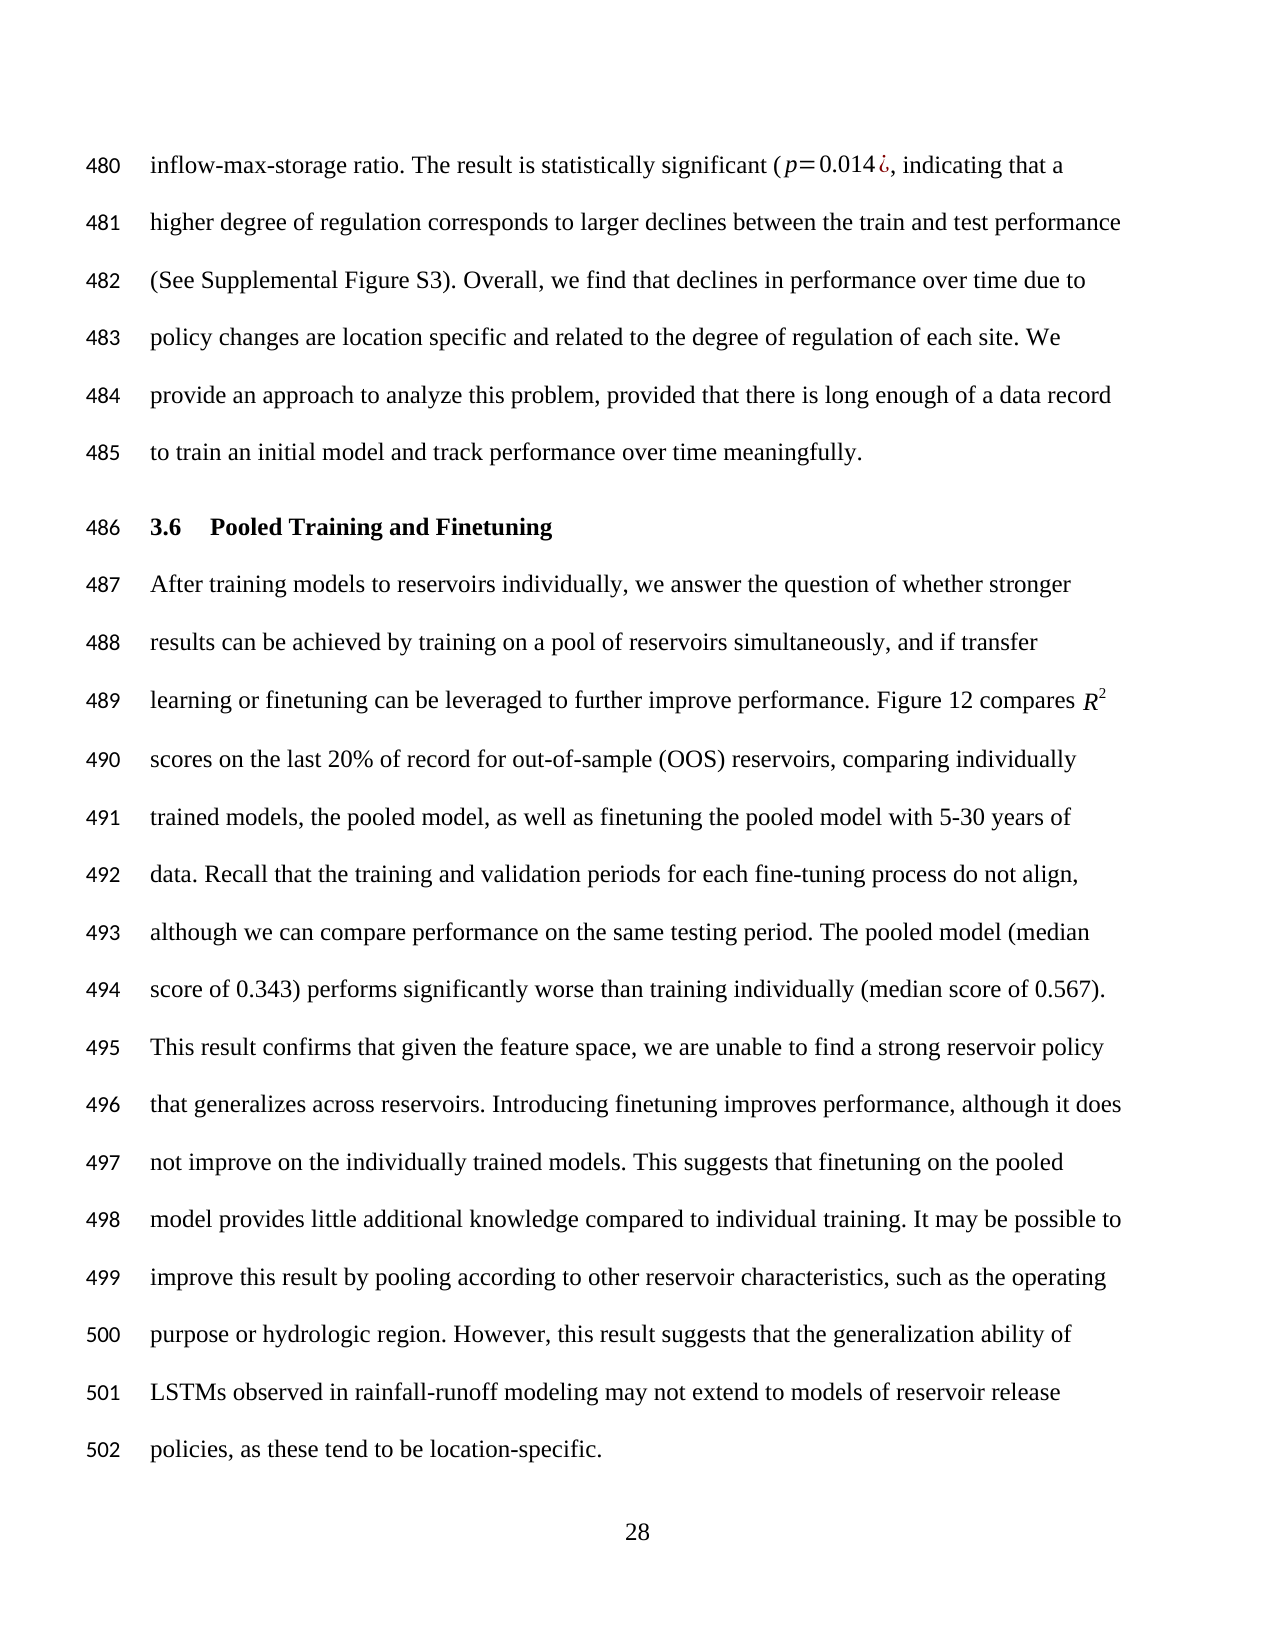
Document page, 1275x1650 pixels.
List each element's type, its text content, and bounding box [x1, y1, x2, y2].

text After training models to reservoirs individually, we answer the question of whether stronger results can be achieved by training on a pool of reservoirs simultaneously, and if transfer learning or finetuning can be leveraged to further improve performance. Figure 12 compares scores on the last 20% of record for out-of-sample (OOS) reservoirs, comparing individually trained models, the pooled model, as well as finetuning the pooled model with 5-30 years of data. Recall that the training and validation periods for each fine-tuning process do not align, although we can compare performance on the same testing period. The pooled model (median score of 0.343) performs significantly worse than training individually (median score of 0.567). This result confirms that given the feature space, we are unable to find a strong reservoir policy that generalizes across reservoirs. Introducing finetuning improves performance, although it does not improve on the individually trained models. This suggests that finetuning on the pooled model provides little additional knowledge compared to individual training. It may be possible to improve this result by pooling according to other reservoir characteristics, such as the operating purpose or hydrologic region. However, this result suggests that the generalization ability of LSTMs observed in rainfall-runoff modeling may not extend to models of reservoir release policies, as these tend to be location-specific. [150, 569, 1125, 1463]
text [150, 150, 1125, 466]
subtitle Pooled Training and Finetuning [150, 512, 1125, 540]
